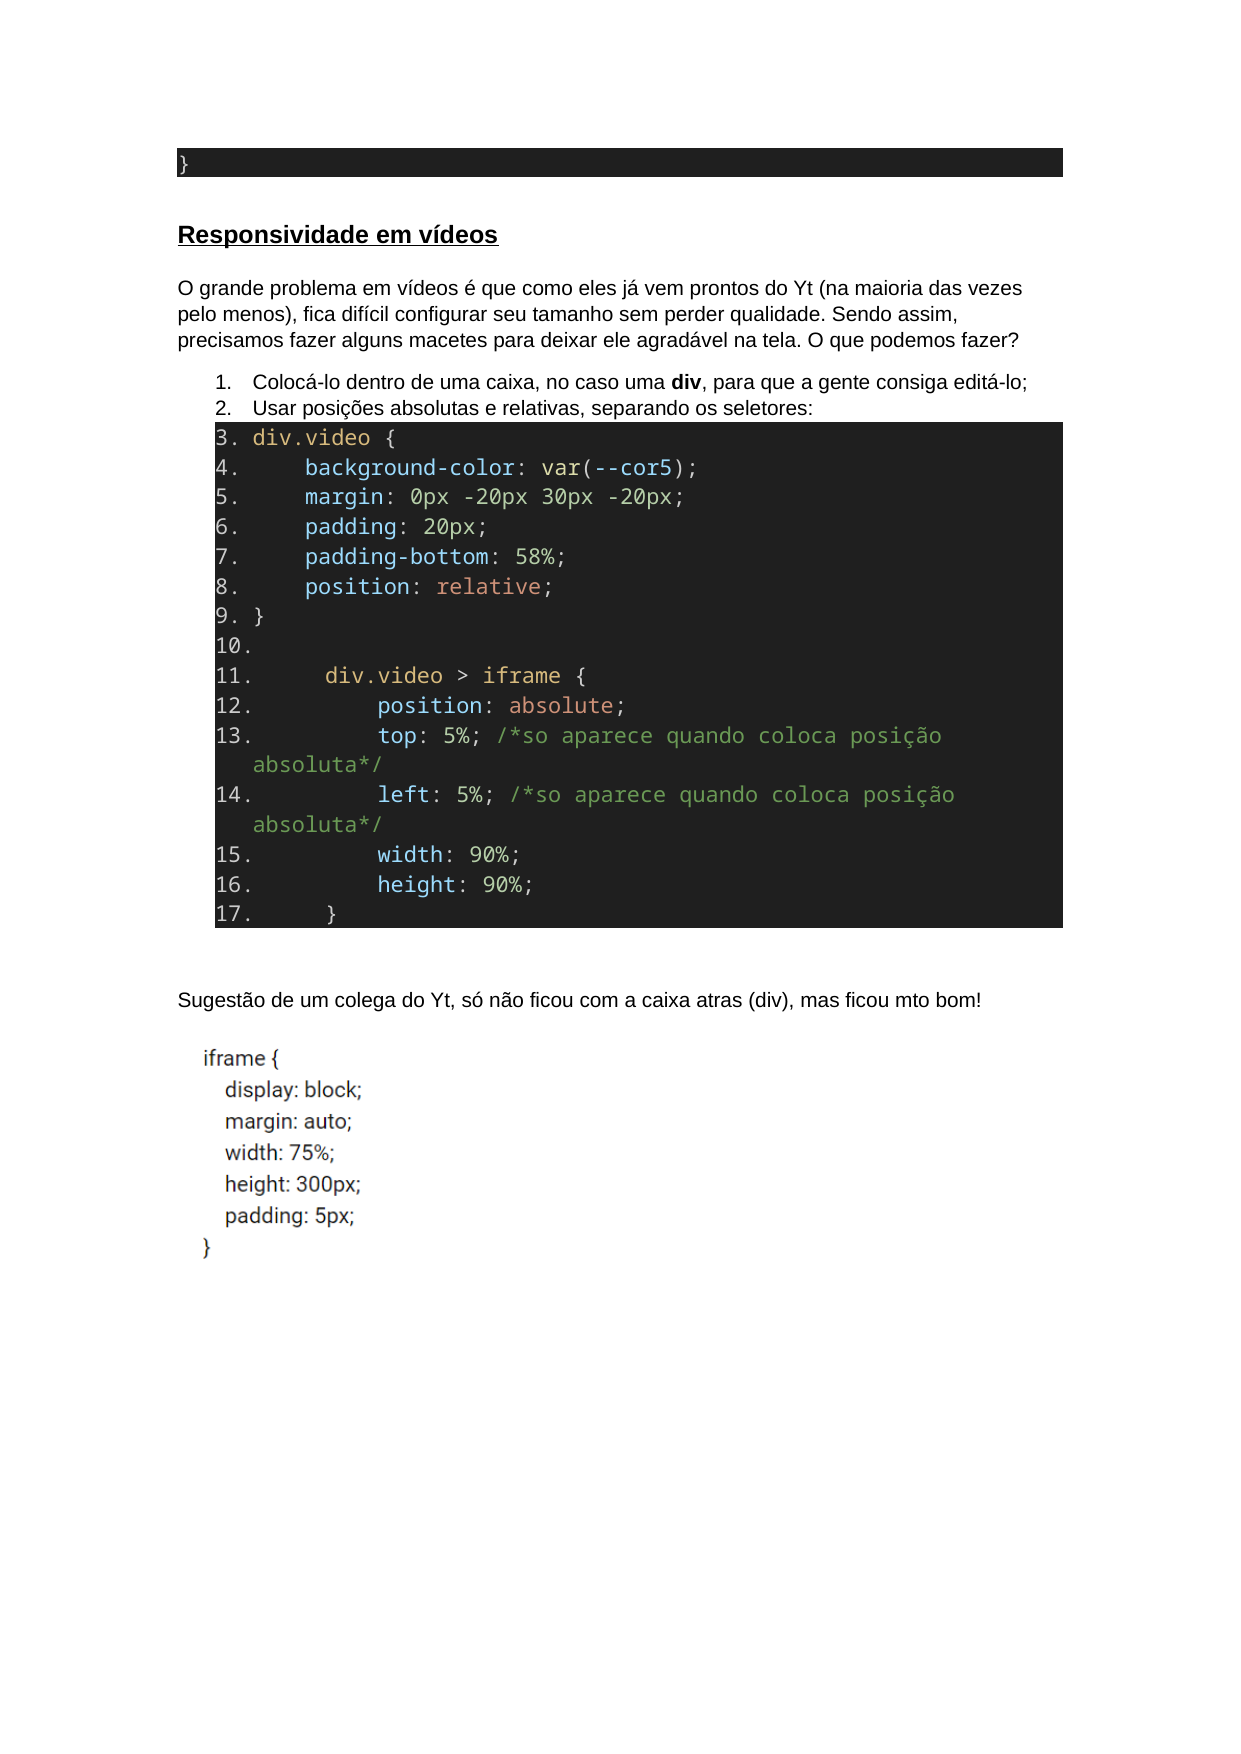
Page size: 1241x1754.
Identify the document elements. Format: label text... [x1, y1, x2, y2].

list Usar posições absolutas e relativas, separando os seletores: [215, 396, 1063, 420]
subtitle Responsividade em vídeos [177, 220, 1063, 249]
text Sugestão de um colega do Yt, só não ficou com a caixa atras (div), mas ficou mto bom! [177, 987, 1063, 1011]
list margin: 0px -20px 30px -20px; [215, 481, 1063, 511]
picture [177, 1030, 421, 1263]
list div.video { [215, 422, 1063, 452]
list div.video > iframe { [215, 660, 1063, 690]
list top: 5%; /*so aparece quando coloca posição absoluta*/ [215, 720, 1063, 779]
list height: 90%; [215, 869, 1063, 898]
list background-color: var(--cor5); [215, 452, 1063, 481]
list } [215, 601, 1063, 630]
text O grande problema em vídeos é que como eles já vem prontos do Yt (na maioria das vezes pelo menos), fica difícil configurar seu tamanho sem perder qualidade. Sendo assim, precisamos fazer alguns macetes para deixar ele agradável na tela. O que podemos fazer? [177, 276, 1063, 352]
list left: 5%; /*so aparece quando coloca posição absoluta*/ [215, 779, 1063, 839]
list padding-bottom: 58%; [215, 541, 1063, 571]
text } [177, 148, 1063, 177]
list position: relative; [215, 571, 1063, 601]
list Colocá-lo dentro de uma caixa, no caso uma div, para que a gente consiga editá-lo; [215, 370, 1063, 394]
list width: 90%; [215, 839, 1063, 869]
list } [215, 898, 1063, 928]
list position: absolute; [215, 690, 1063, 720]
list padding: 20px; [215, 511, 1063, 541]
